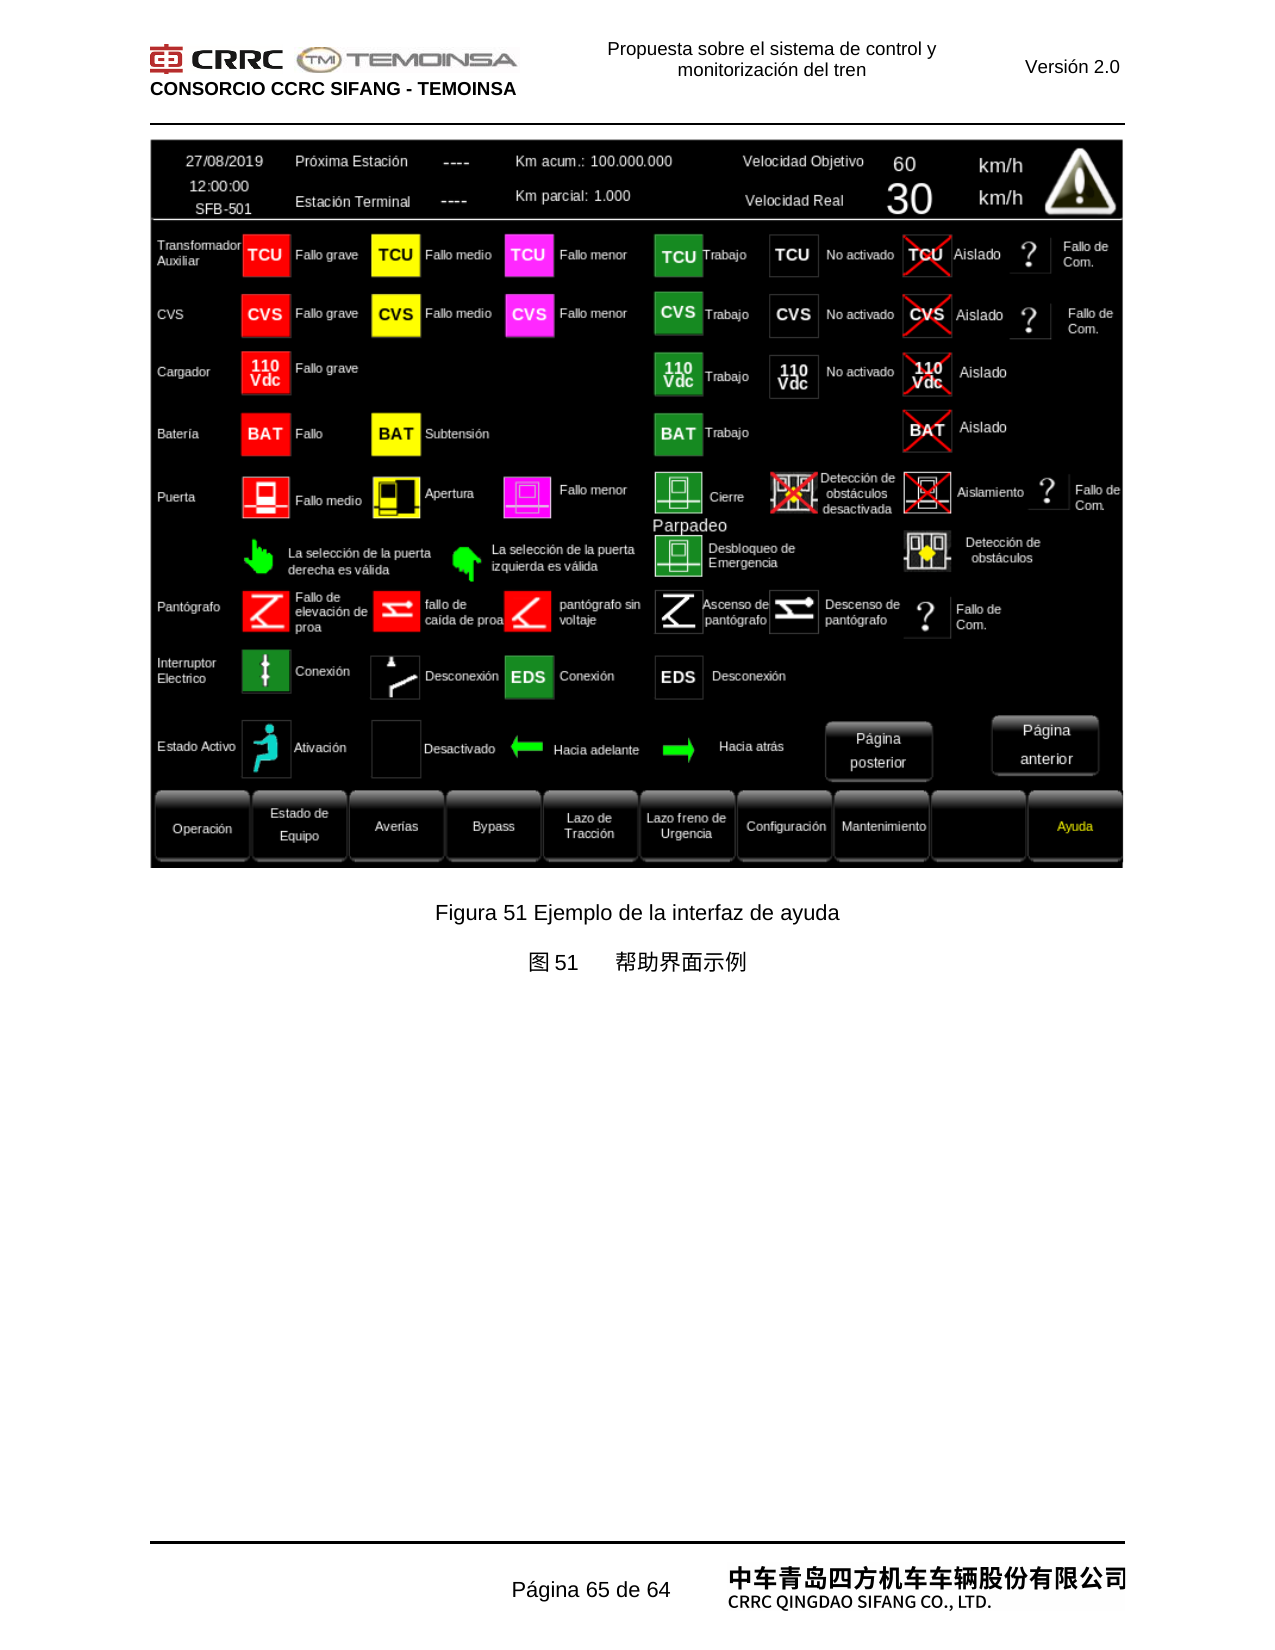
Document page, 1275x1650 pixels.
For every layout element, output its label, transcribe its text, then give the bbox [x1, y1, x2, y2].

text Figura 51 Ejemplo de la interfaz de ayuda [150, 900, 1125, 925]
picture [727, 1562, 1125, 1611]
picture [294, 47, 520, 73]
text 图51 帮助界面示例 [150, 945, 1125, 977]
picture [150, 44, 283, 74]
